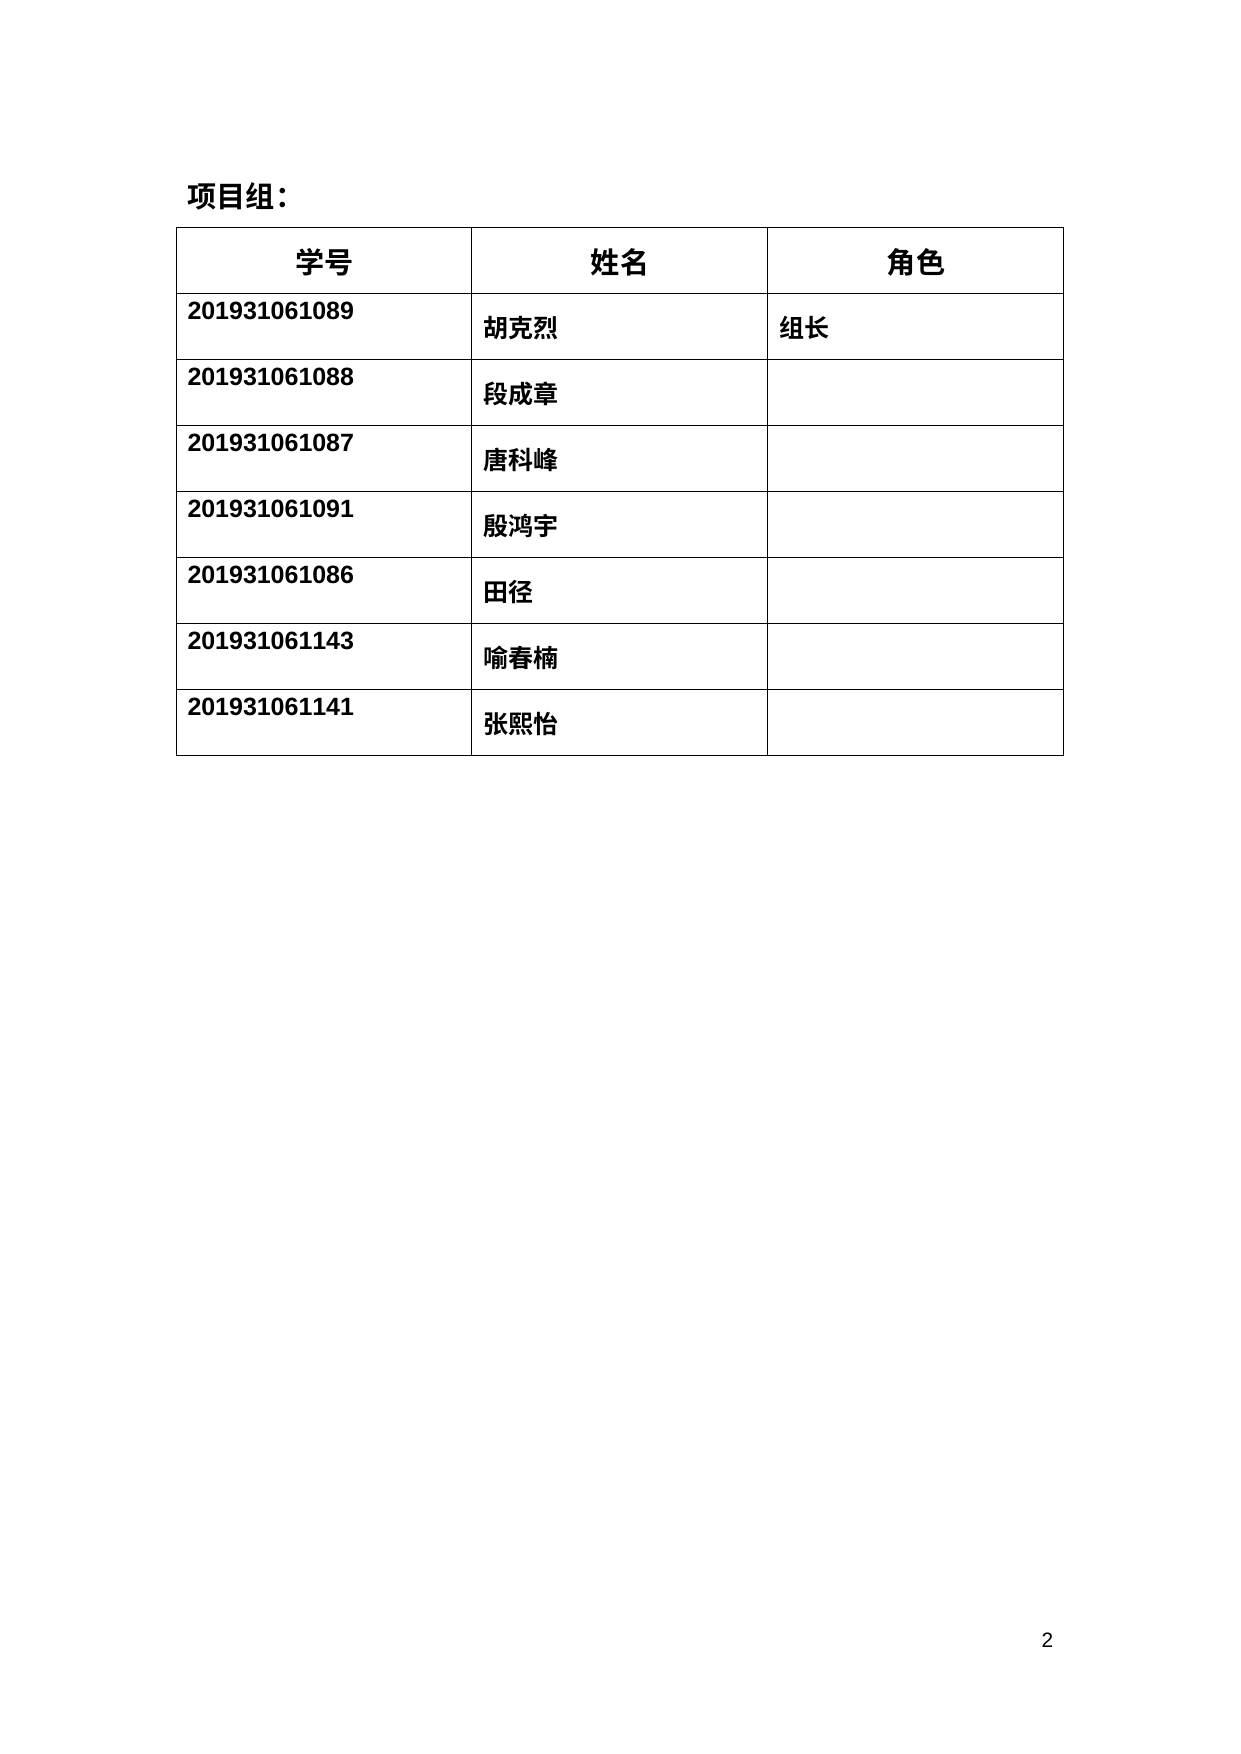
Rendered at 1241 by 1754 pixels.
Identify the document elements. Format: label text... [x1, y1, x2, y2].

table_cell 殷鸿宇 [472, 492, 767, 557]
table_cell [768, 360, 1063, 425]
table_cell 201931061087 [177, 426, 471, 491]
table_header 姓名 [472, 228, 767, 293]
table_cell 张熙怡 [472, 690, 767, 755]
table_cell 201931061089 [177, 294, 471, 359]
table_cell [768, 690, 1063, 755]
table_cell [768, 426, 1063, 491]
table_cell 田径 [472, 558, 767, 623]
table_cell [768, 558, 1063, 623]
table_cell 段成章 [472, 360, 767, 425]
table_cell 喻春楠 [472, 624, 767, 689]
table_cell 201931061091 [177, 492, 471, 557]
table_cell 201931061086 [177, 558, 471, 623]
table_cell 胡克烈 [472, 294, 767, 359]
table_header 角色 [768, 228, 1063, 293]
table_cell 201931061143 [177, 624, 471, 689]
table_cell 组长 [768, 294, 1063, 359]
table_cell 201931061088 [177, 360, 471, 425]
table_cell 201931061141 [177, 690, 471, 755]
table_cell [768, 624, 1063, 689]
table_cell [768, 492, 1063, 557]
table_header 学号 [177, 228, 471, 293]
text 项目组： [187, 162, 1053, 227]
table_cell 唐科峰 [472, 426, 767, 491]
